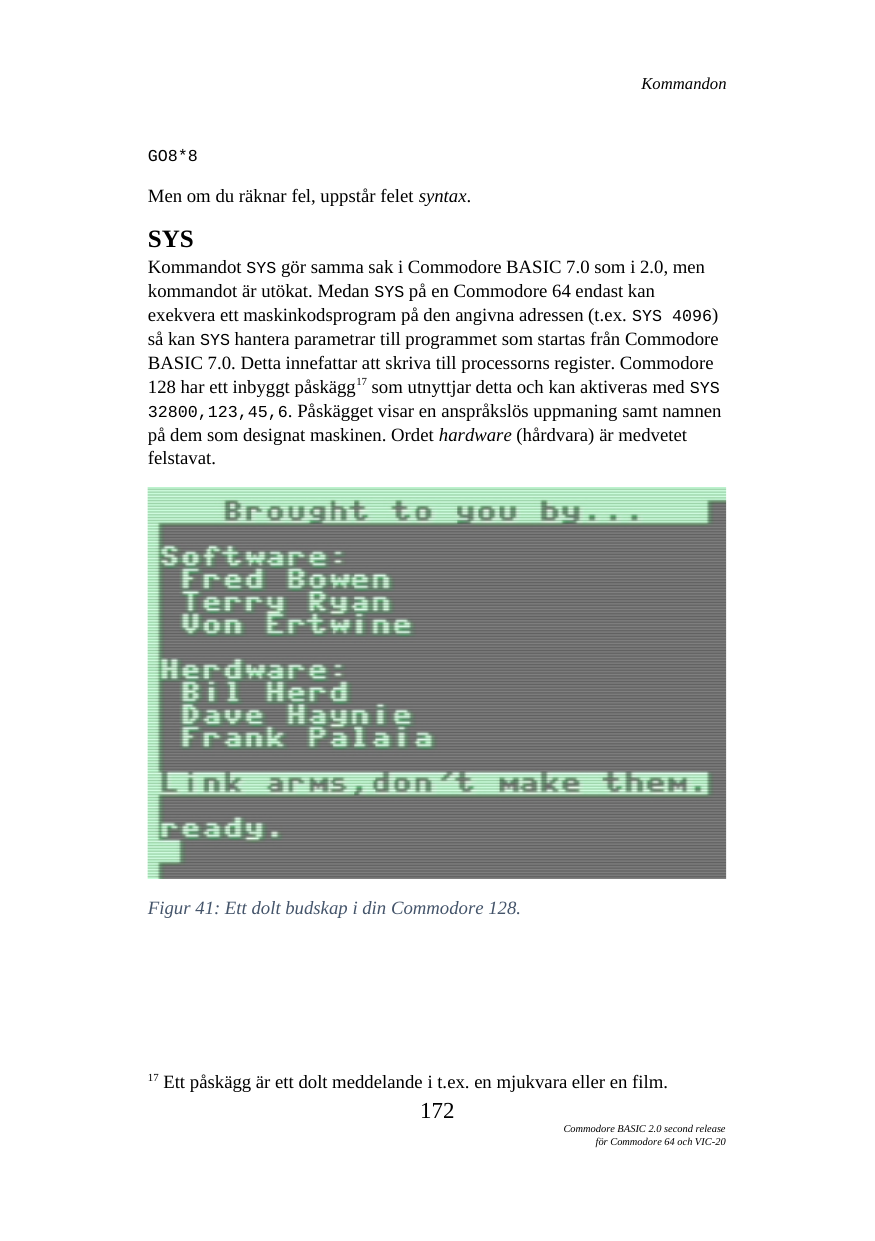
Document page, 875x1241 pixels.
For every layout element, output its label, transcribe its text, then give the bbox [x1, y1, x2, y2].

text Men om du räknar fel, uppstår felet syntax. [148, 185, 726, 206]
text Figur 41: Ett dolt budskap i din Commodore 128. [148, 897, 726, 918]
text Kommandot SYS gör samma sak i Commodore BASIC 7.0 som i 2.0, men kommandot är utökat. Medan SYS på en Commodore 64 endast kan exekvera ett maskinkodsprogram på den angivna adressen (t.ex. SYS 4096) så kan SYS hantera parametrar till programmet som startas från Commodore BASIC 7.0. Detta innefattar att skriva till processorns register. Commodore 128 har ett inbyggt påskägg som utnyttjar detta och kan aktiveras med SYS 32800,123,45,6. Påskägget visar en anspråkslös uppmaning samt namnen på dem som designat maskinen. Ordet hardware (hårdvara) är medvetet felstavat. [148, 256, 726, 469]
picture [147, 487, 727, 879]
text GO8*8 [148, 148, 726, 167]
subtitle SYS [148, 224, 726, 253]
